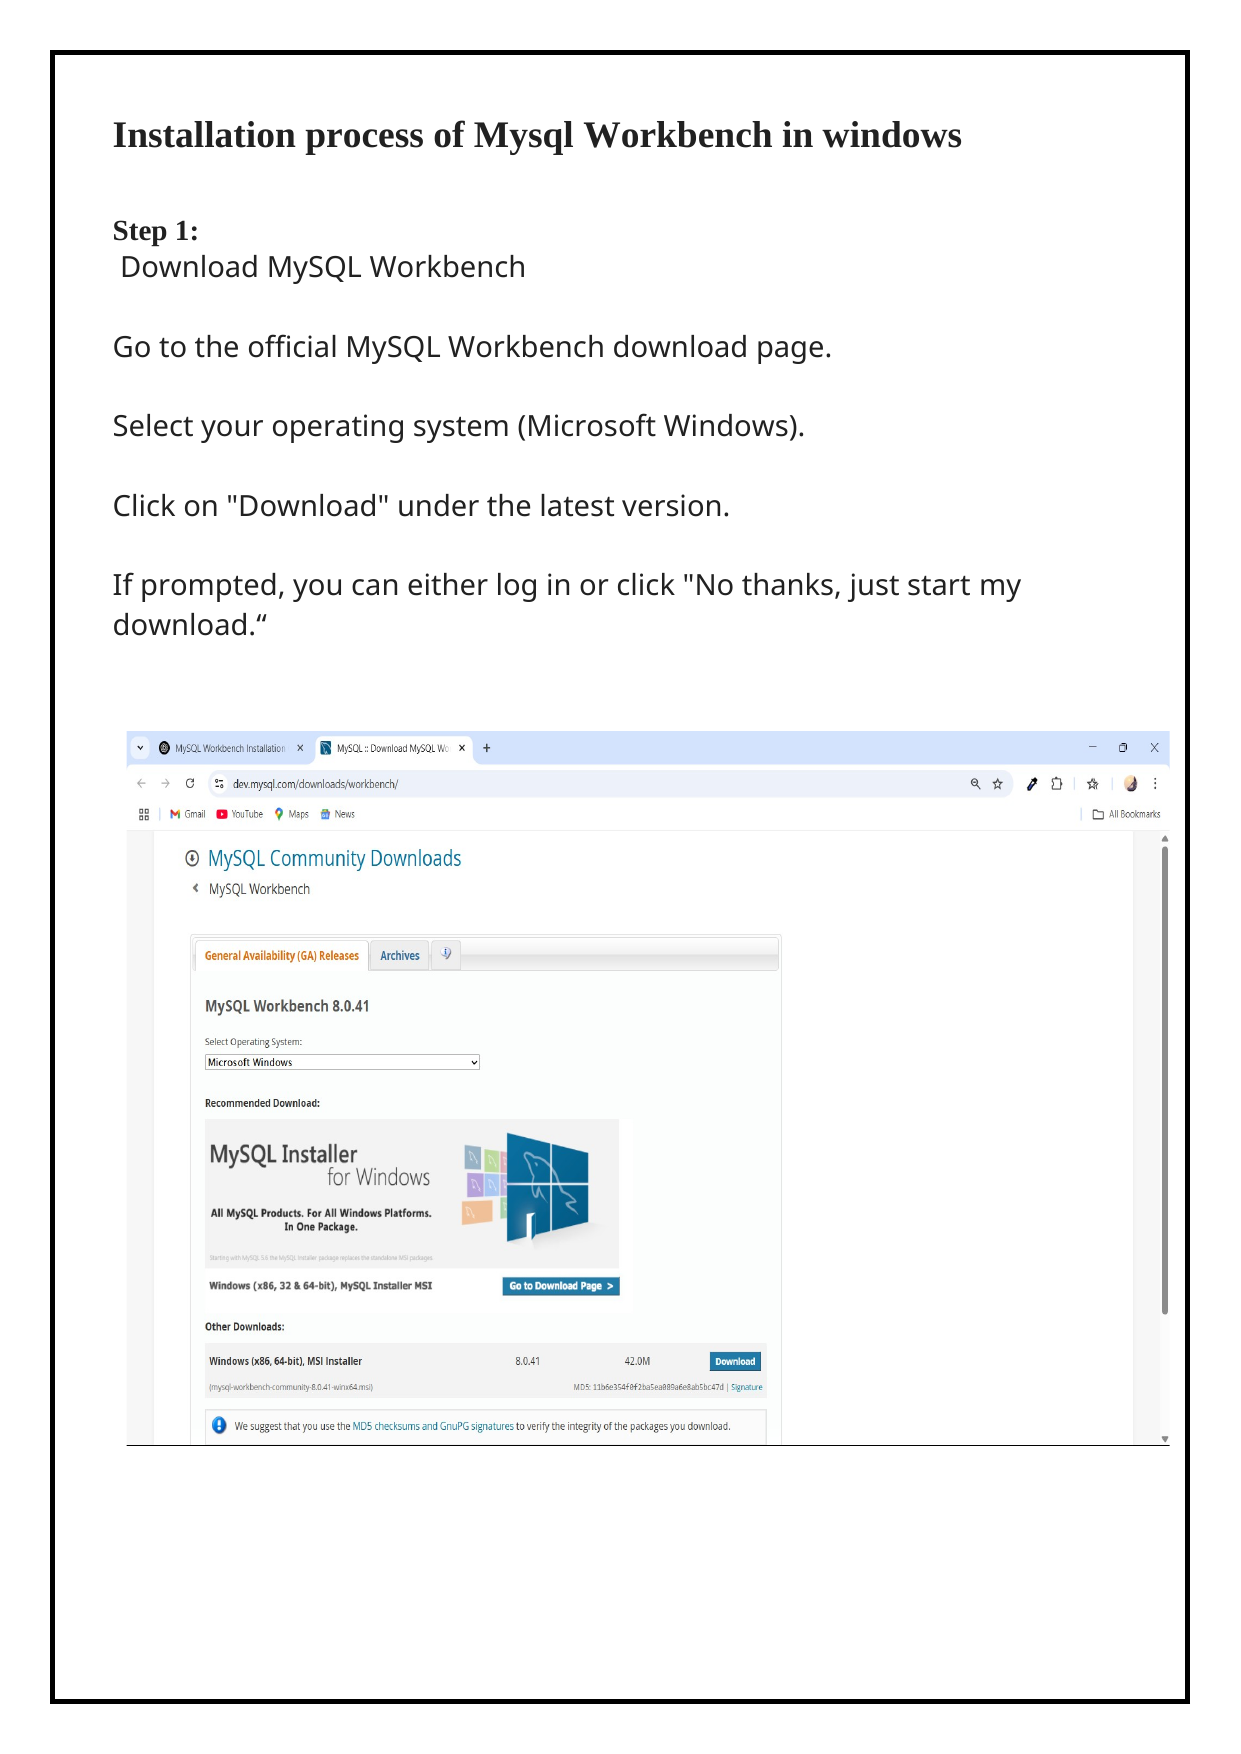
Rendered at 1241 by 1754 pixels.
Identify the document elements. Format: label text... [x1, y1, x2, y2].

picture [126, 731, 1170, 1446]
text Installation process of Mysql Workbench in windows [112, 112, 1128, 156]
text Click on "Download" under the latest version. [112, 485, 1128, 524]
text Download MySQL Workbench [112, 247, 1128, 286]
text Go to the official MySQL Workbench download page. [112, 326, 1128, 366]
text If prompted, you can either log in or click "No thanks, just start my [112, 564, 1128, 604]
text download.“ [112, 604, 1128, 643]
text Select your operating system (Microsoft Windows). [112, 405, 1128, 445]
text Step 1: [112, 213, 1128, 247]
